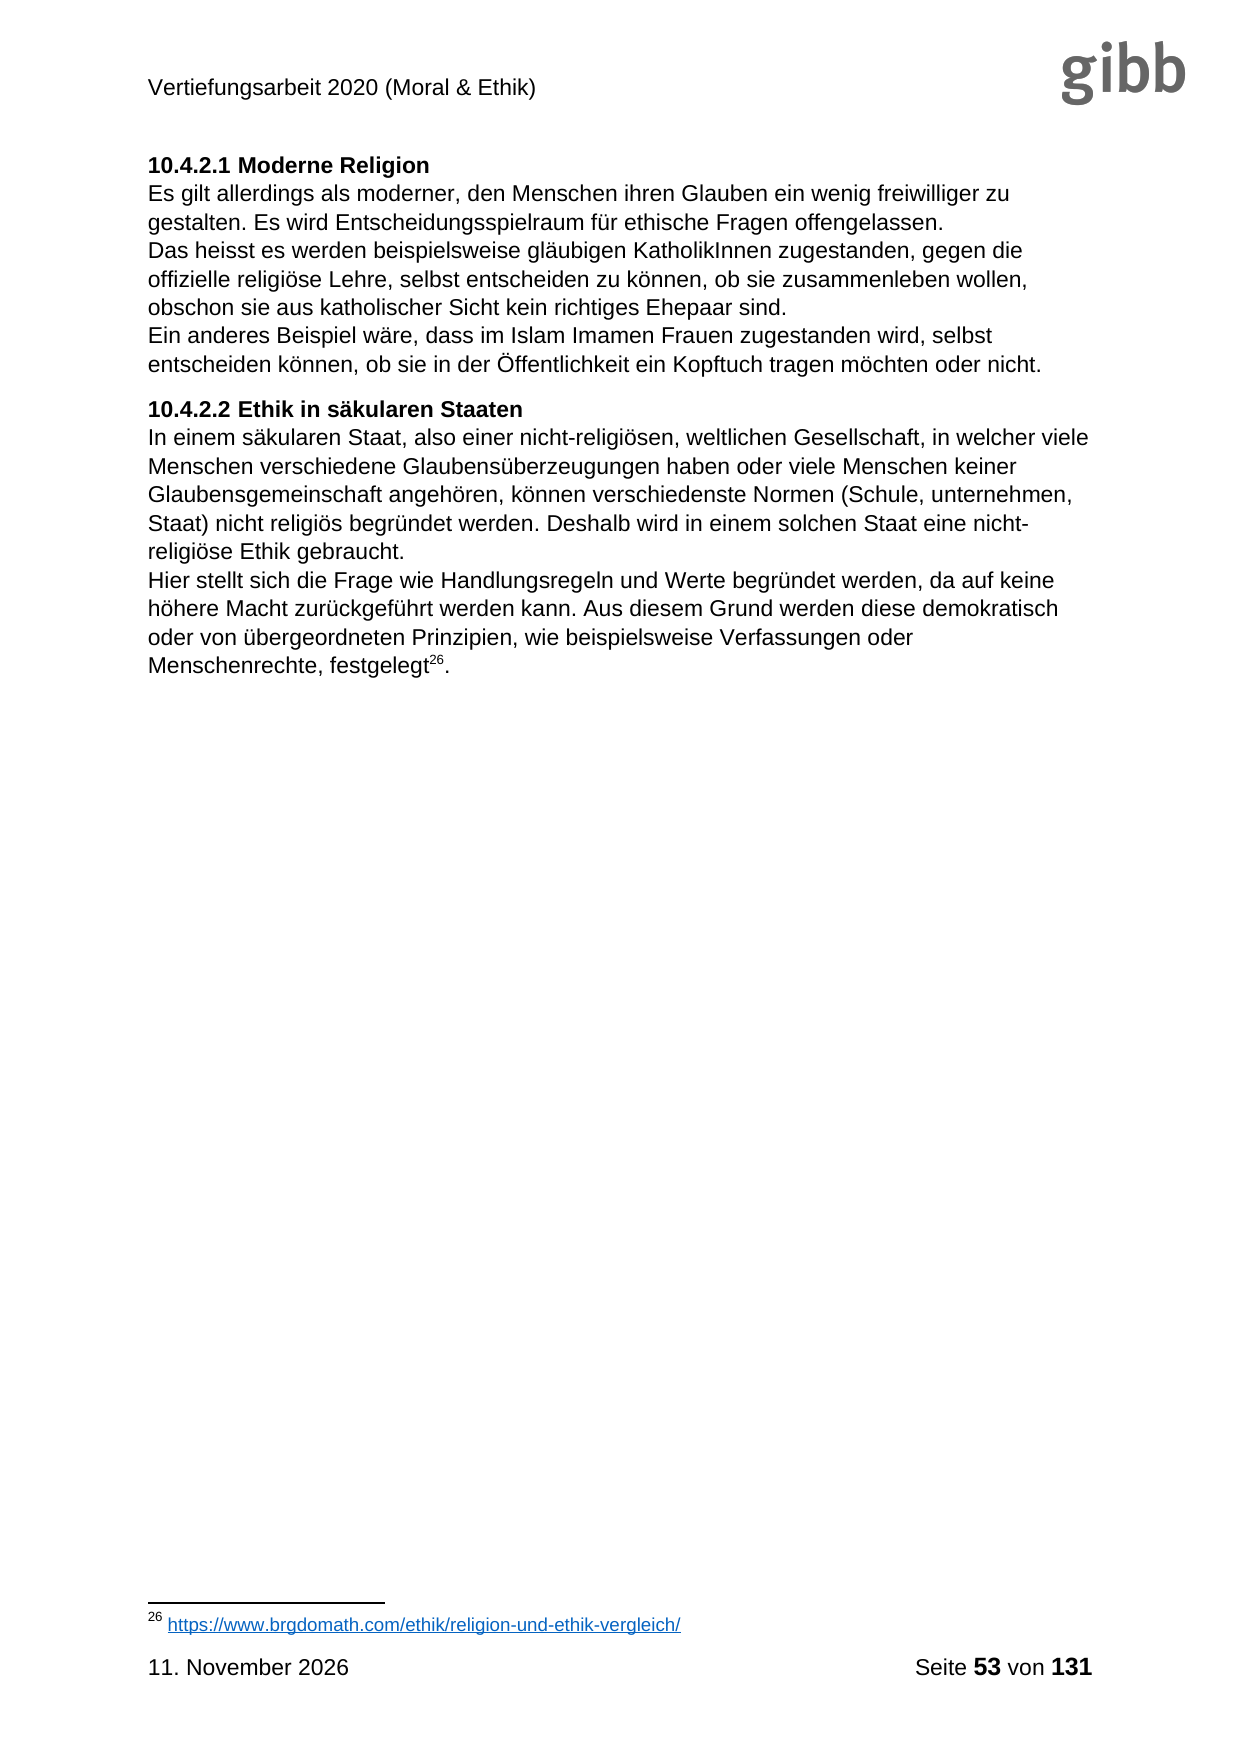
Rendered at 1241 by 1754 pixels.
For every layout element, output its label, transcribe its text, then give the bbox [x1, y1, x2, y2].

picture [1060, 39, 1187, 107]
subtitle Ethik in säkularen Staaten [148, 396, 1093, 422]
subtitle Moderne Religion [148, 152, 1093, 178]
text Es gilt allerdings als moderner, den Menschen ihren Glauben ein wenig freiwilliger zu gestalten. Es wird Entscheidungsspielraum für ethische Fragen offengelassen. Das heisst es werden beispielsweise gläubigen KatholikInnen zugestanden, gegen die offizielle religiöse Lehre, selbst entscheiden zu können, ob sie zusammenleben wollen, obschon sie aus katholischer Sicht kein richtiges Ehepaar sind. Ein anderes Beispiel wäre, dass im Islam Imamen Frauen zugestanden wird, selbst entscheiden können, ob sie in der Öffentlichkeit ein Kopftuch tragen möchten oder nicht. [148, 180, 1093, 377]
text In einem säkularen Staat, also einer nicht-religiösen, weltlichen Gesellschaft, in welcher viele Menschen verschiedene Glaubensüberzeugungen haben oder viele Menschen keiner Glaubensgemeinschaft angehören, können verschiedenste Normen (Schule, unternehmen, Staat) nicht religiös begründet werden. Deshalb wird in einem solchen Staat eine nicht-religiöse Ethik gebraucht. Hier stellt sich die Frage wie Handlungsregeln und Werte begründet werden, da auf keine höhere Macht zurückgeführt werden kann. Aus diesem Grund werden diese demokratisch oder von übergeordneten Prinzipien, wie beispielsweise Verfassungen oder Menschenrechte, festgelegt. [148, 424, 1093, 678]
